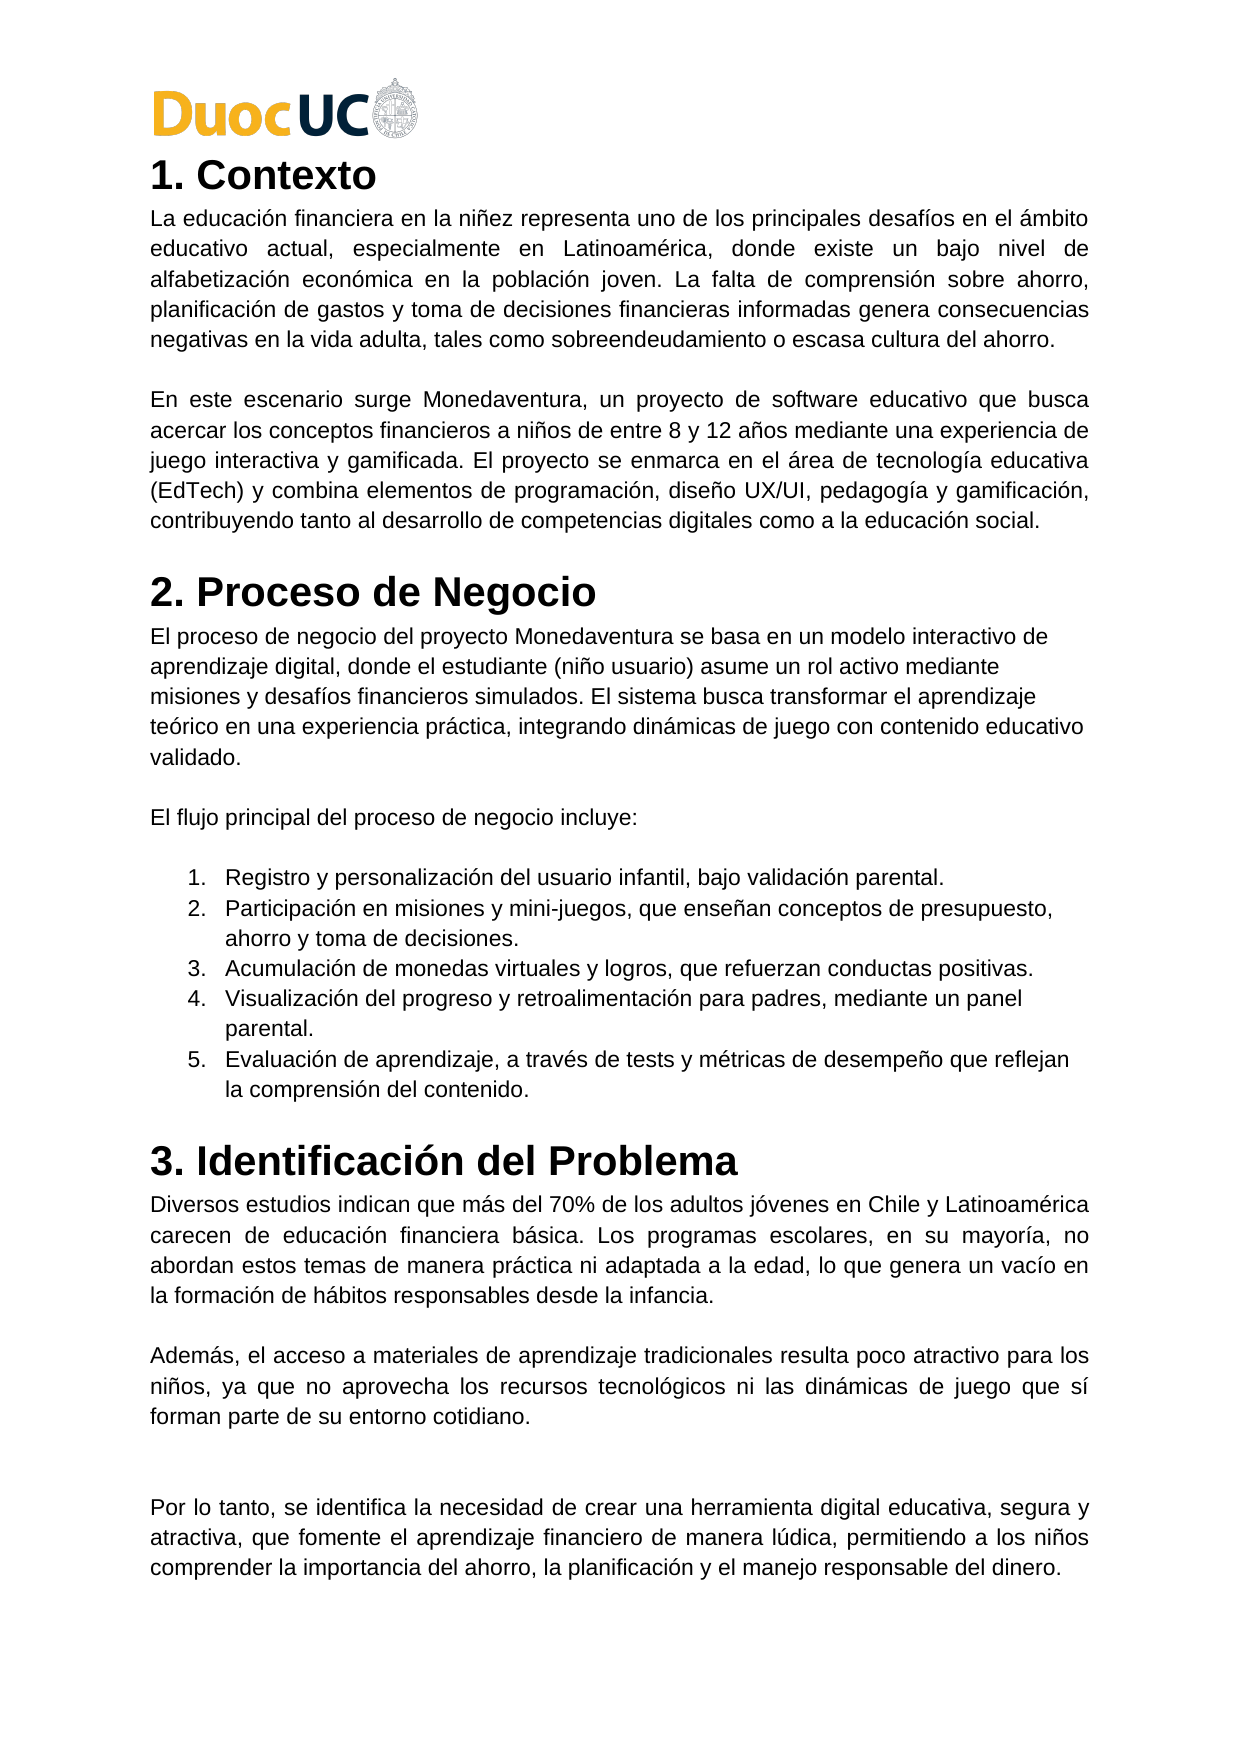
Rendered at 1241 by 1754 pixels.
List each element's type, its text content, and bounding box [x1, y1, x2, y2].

text Por lo tanto, se identifica la necesidad de crear una herramienta digital educativa, segura y atractiva, que fomente el aprendizaje financiero de manera lúdica, permitiendo a los niños comprender la importancia del ahorro, la planificación y el manejo responsable del dinero. [150, 1493, 1090, 1580]
text La educación financiera en la niñez representa uno de los principales desafíos en el ámbito educativo actual, especialmente en Latinoamérica, donde existe un bajo nivel de alfabetización económica en la población joven. La falta de comprensión sobre ahorro, planificación de gastos y toma de decisiones financieras informadas genera consecuencias negativas en la vida adulta, tales como sobreendeudamiento o escasa cultura del ahorro. [150, 205, 1090, 352]
subtitle 1. Contexto [150, 150, 1090, 198]
picture [150, 75, 420, 142]
subtitle 2. Proceso de Negocio [150, 568, 1090, 616]
list Visualización del progreso y retroalimentación para padres, mediante un panel parental. [187, 985, 1090, 1042]
text Diversos estudios indican que más del 70% de los adultos jóvenes en Chile y Latinoamérica carecen de educación financiera básica. Los programas escolares, en su mayoría, no abordan estos temas de manera práctica ni adaptada a la edad, lo que genera un vacío en la formación de hábitos responsables desde la infancia. [150, 1191, 1090, 1308]
subtitle 3. Identificación del Problema [150, 1136, 1090, 1184]
text En este escenario surge Monedaventura, un proyecto de software educativo que busca acercar los conceptos financieros a niños de entre 8 y 12 años mediante una experiencia de juego interactiva y gamificada. El proyecto se enmarca en el área de tecnología educativa (EdTech) y combina elementos de programación, diseño UX/UI, pedagogía y gamificación, contribuyendo tanto al desarrollo de competencias digitales como a la educación social. [150, 386, 1090, 533]
text El flujo principal del proceso de negocio incluye: [150, 804, 1090, 830]
list Registro y personalización del usuario infantil, bajo validación parental. [187, 864, 1090, 891]
list Evaluación de aprendizaje, a través de tests y métricas de desempeño que reflejan la comprensión del contenido. [187, 1046, 1090, 1102]
list Participación en misiones y mini-juegos, que enseñan conceptos de presupuesto, ahorro y toma de decisiones. [187, 894, 1090, 951]
text El proceso de negocio del proyecto Monedaventura se basa en un modelo interactivo de aprendizaje digital, donde el estudiante (niño usuario) asume un rol activo mediante misiones y desafíos financieros simulados. El sistema busca transformar el aprendizaje teórico en una experiencia práctica, integrando dinámicas de juego con contenido educativo validado. [150, 623, 1090, 770]
text Además, el acceso a materiales de aprendizaje tradicionales resulta poco atractivo para los niños, ya que no aprovecha los recursos tecnológicos ni las dinámicas de juego que sí forman parte de su entorno cotidiano. [150, 1342, 1090, 1429]
list Acumulación de monedas virtuales y logros, que refuerzan conductas positivas. [187, 955, 1090, 981]
